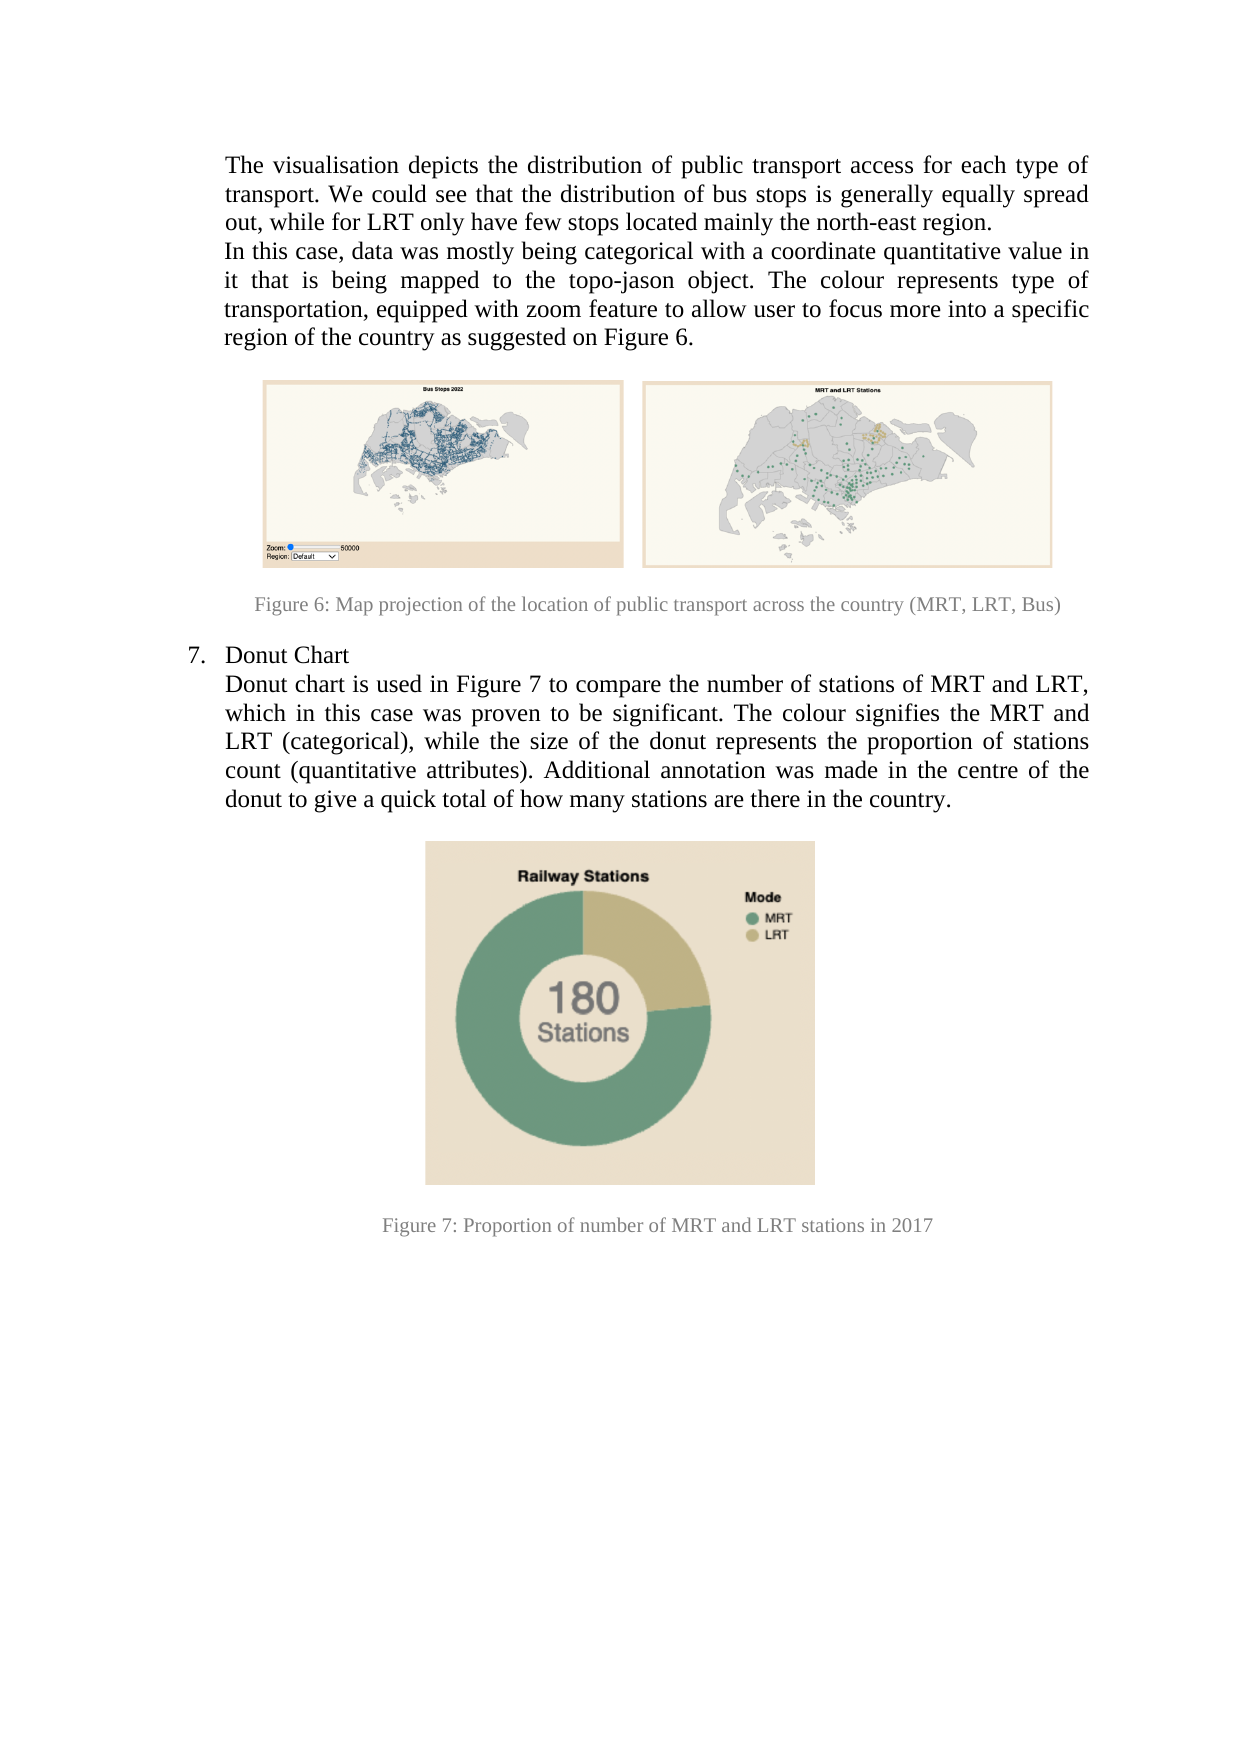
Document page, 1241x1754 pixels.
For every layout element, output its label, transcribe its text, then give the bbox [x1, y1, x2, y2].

picture [642, 381, 1053, 568]
list Donut Chart [187, 640, 1090, 669]
text In this case, data was mostly being categorical with a coordinate quantitative value in it that is being mapped to the topo-jason object. The colour represents type of transportation, equipped with zoom feature to allow user to focus more into a specific region of the country as suggested on Figure 6. [224, 236, 1090, 351]
list Donut chart is used in Figure 7 to compare the number of stations of MRT and LRT, which in this case was proven to be significant. The colour signifies the MRT and LRT (categorical), while the size of the donut represents the proportion of stations count (quantitative attributes). Additional annotation was made in the centre of the donut to give a quick total of how many stations are there in the country. [225, 669, 1090, 813]
list Figure 6: Map projection of the location of public transport across the country (MRT, LRT, Bus) [225, 592, 1090, 616]
picture [425, 841, 815, 1185]
list The visualisation depicts the distribution of public transport access for each type of transport. We could see that the distribution of bus stops is generally equally spread out, while for LRT only have few stops located mainly the north-east region. [225, 150, 1090, 236]
picture [262, 380, 624, 568]
text Figure 7: Proportion of number of MRT and LRT stations in 2017 [225, 1213, 1090, 1237]
